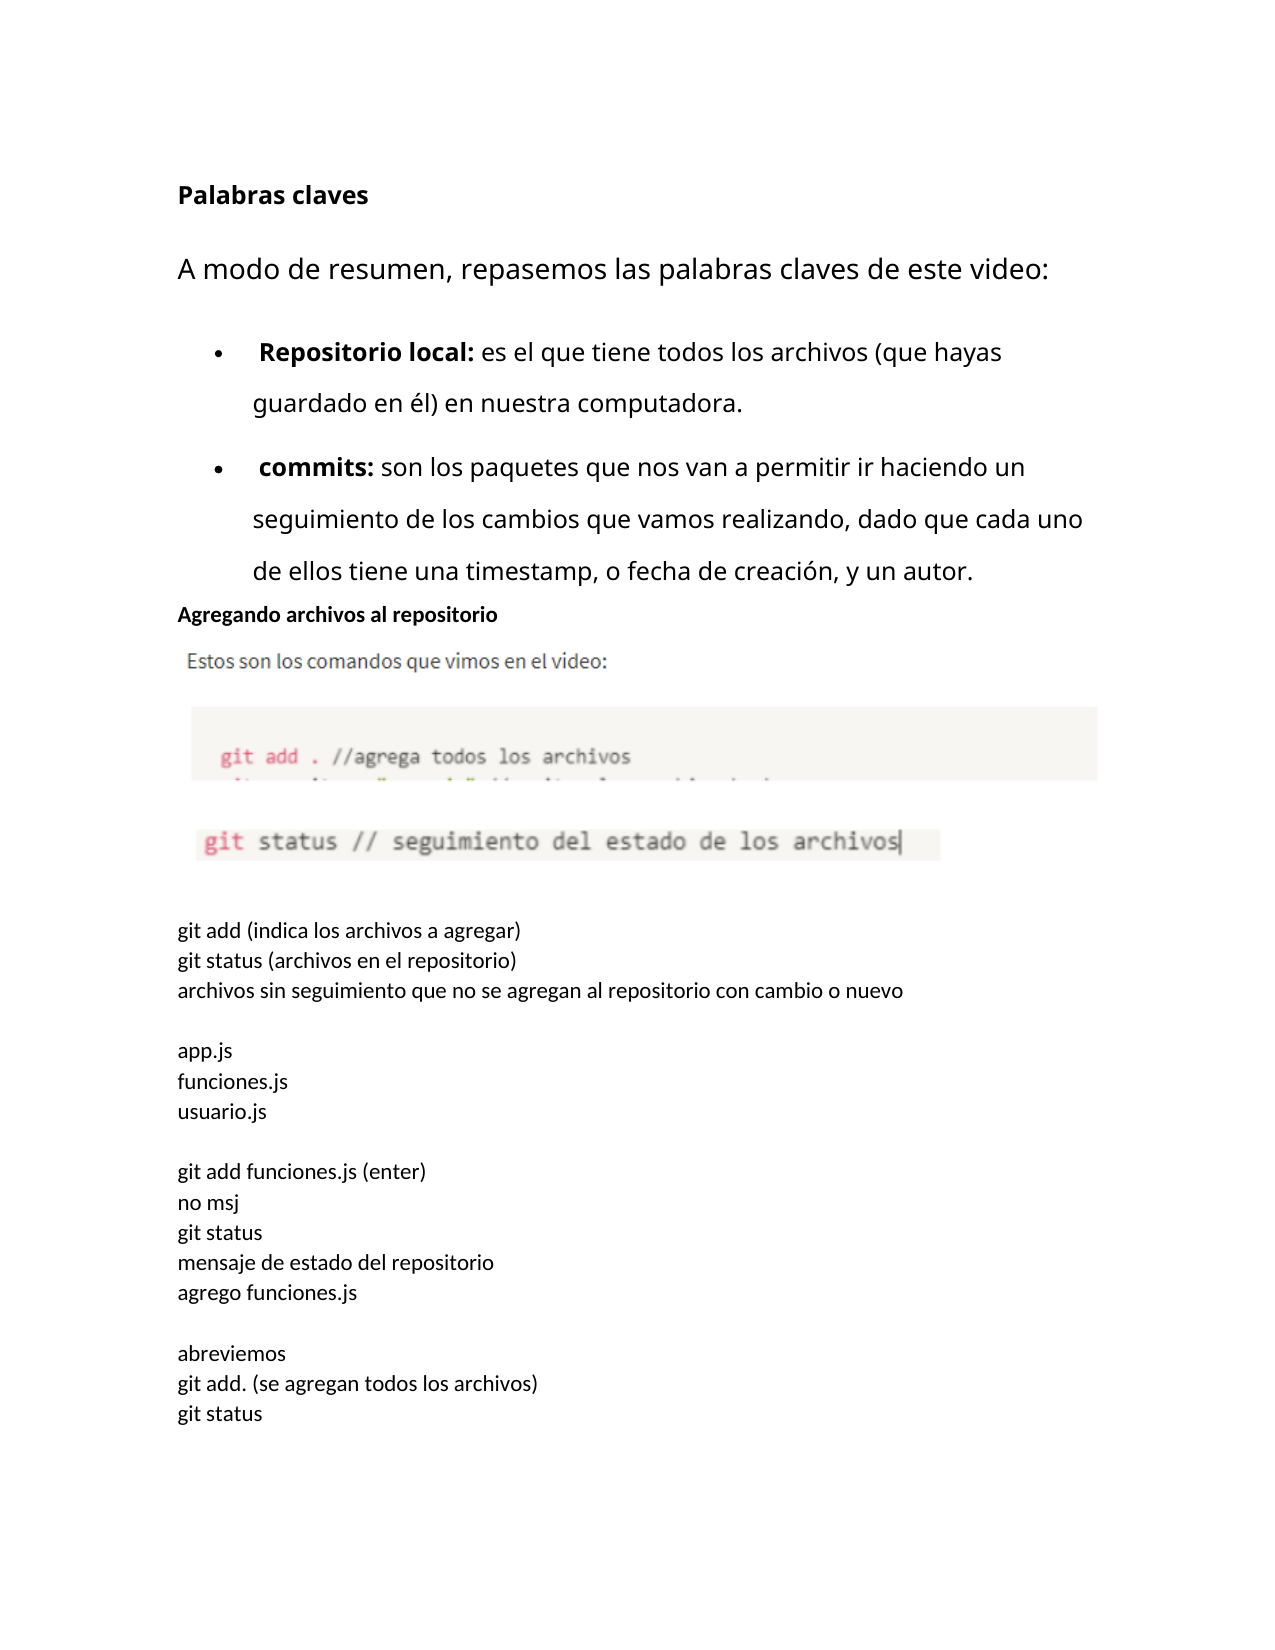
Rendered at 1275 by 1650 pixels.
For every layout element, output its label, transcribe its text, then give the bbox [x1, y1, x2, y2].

list commits: son los paquetes que nos van a permitir ir haciendo un seguimiento de los cambios que vamos realizando, dado que cada uno de ellos tiene una timestamp, o fecha de creación, y un autor. [215, 432, 1098, 587]
text git status [177, 1218, 1098, 1246]
text Agregando archivos al repositorio [177, 600, 1098, 628]
text agrego funciones.js [177, 1278, 1098, 1306]
text git status (archivos en el repositorio) [177, 946, 1098, 974]
list Repositorio local: es el que tiene todos los archivos (que hayas guardado en él) en nuestra computadora. [215, 317, 1098, 420]
text usuario.js [177, 1097, 1098, 1125]
text funciones.js [177, 1067, 1098, 1095]
text git add. (se agregan todos los archivos) [177, 1369, 1098, 1397]
text mensaje de estado del repositorio [177, 1248, 1098, 1276]
text abreviemos [177, 1339, 1098, 1367]
text app.js [177, 1037, 1098, 1065]
text Palabras claves [177, 178, 1098, 212]
text no msj [177, 1188, 1098, 1216]
text archivos sin seguimiento que no se agregan al repositorio con cambio o nuevo [177, 976, 1098, 1004]
text git add funciones.js (enter) [177, 1157, 1098, 1186]
picture [177, 630, 1098, 914]
text git add (indica los archivos a agregar) [177, 916, 1098, 944]
text A modo de resumen, repasemos las palabras claves de este video: [177, 249, 1098, 288]
text git status [177, 1399, 1098, 1427]
